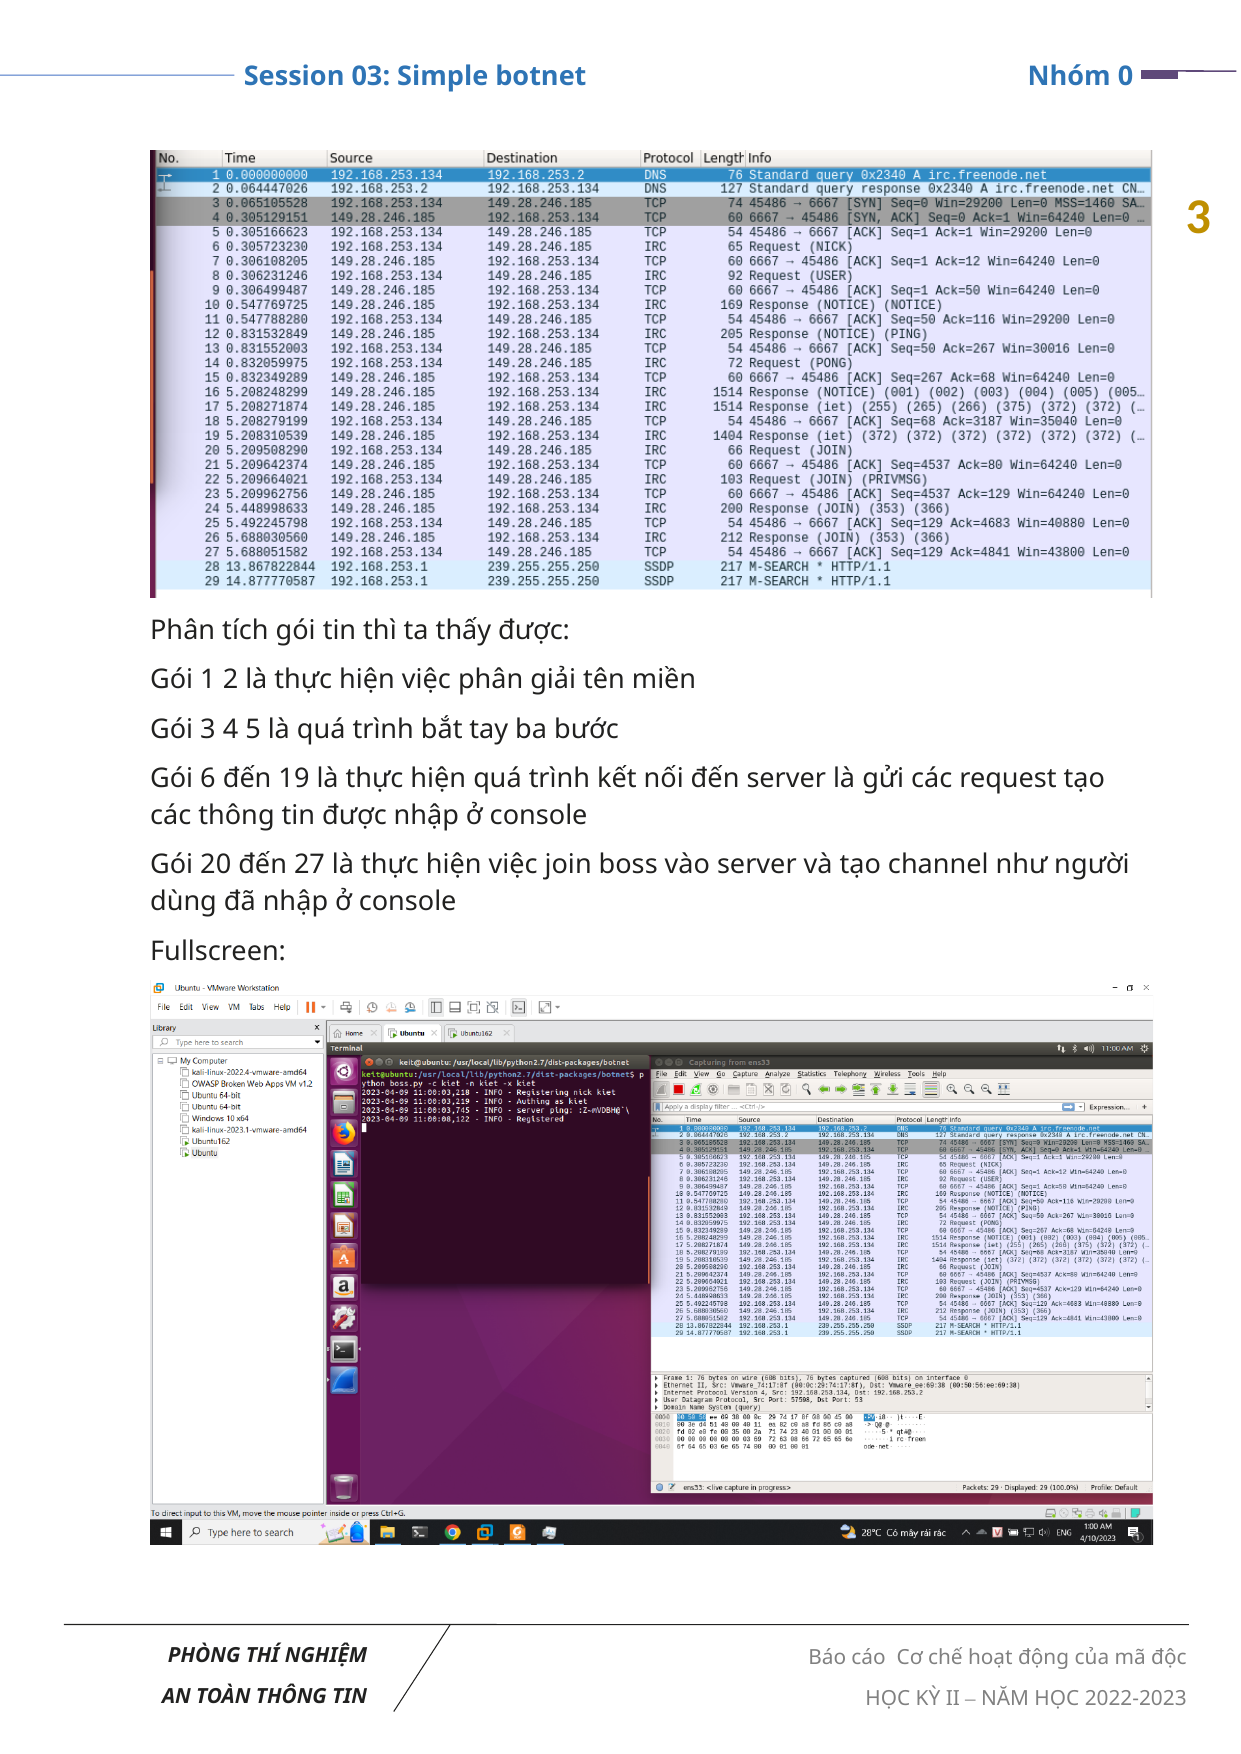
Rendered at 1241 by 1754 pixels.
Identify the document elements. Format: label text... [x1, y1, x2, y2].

picture [150, 150, 1153, 598]
text Phân tích gói tin thì ta thấy được: [150, 610, 1153, 647]
text Fullscreen: [150, 931, 1153, 968]
text Gói 6 đến 19 là thực hiện quá trình kết nối đến server là gửi các request tạo các thông tin được nhập ở console [150, 758, 1153, 832]
text Gói 20 đến 27 là thực hiện việc join boss vào server và tạo channel như người dùng đã nhập ở console [150, 845, 1153, 918]
text Gói 1 2 là thực hiện việc phân giải tên miền [150, 660, 1153, 697]
picture [150, 980, 1154, 1545]
text Gói 3 4 5 là quá trình bắt tay ba bước [150, 709, 1153, 746]
